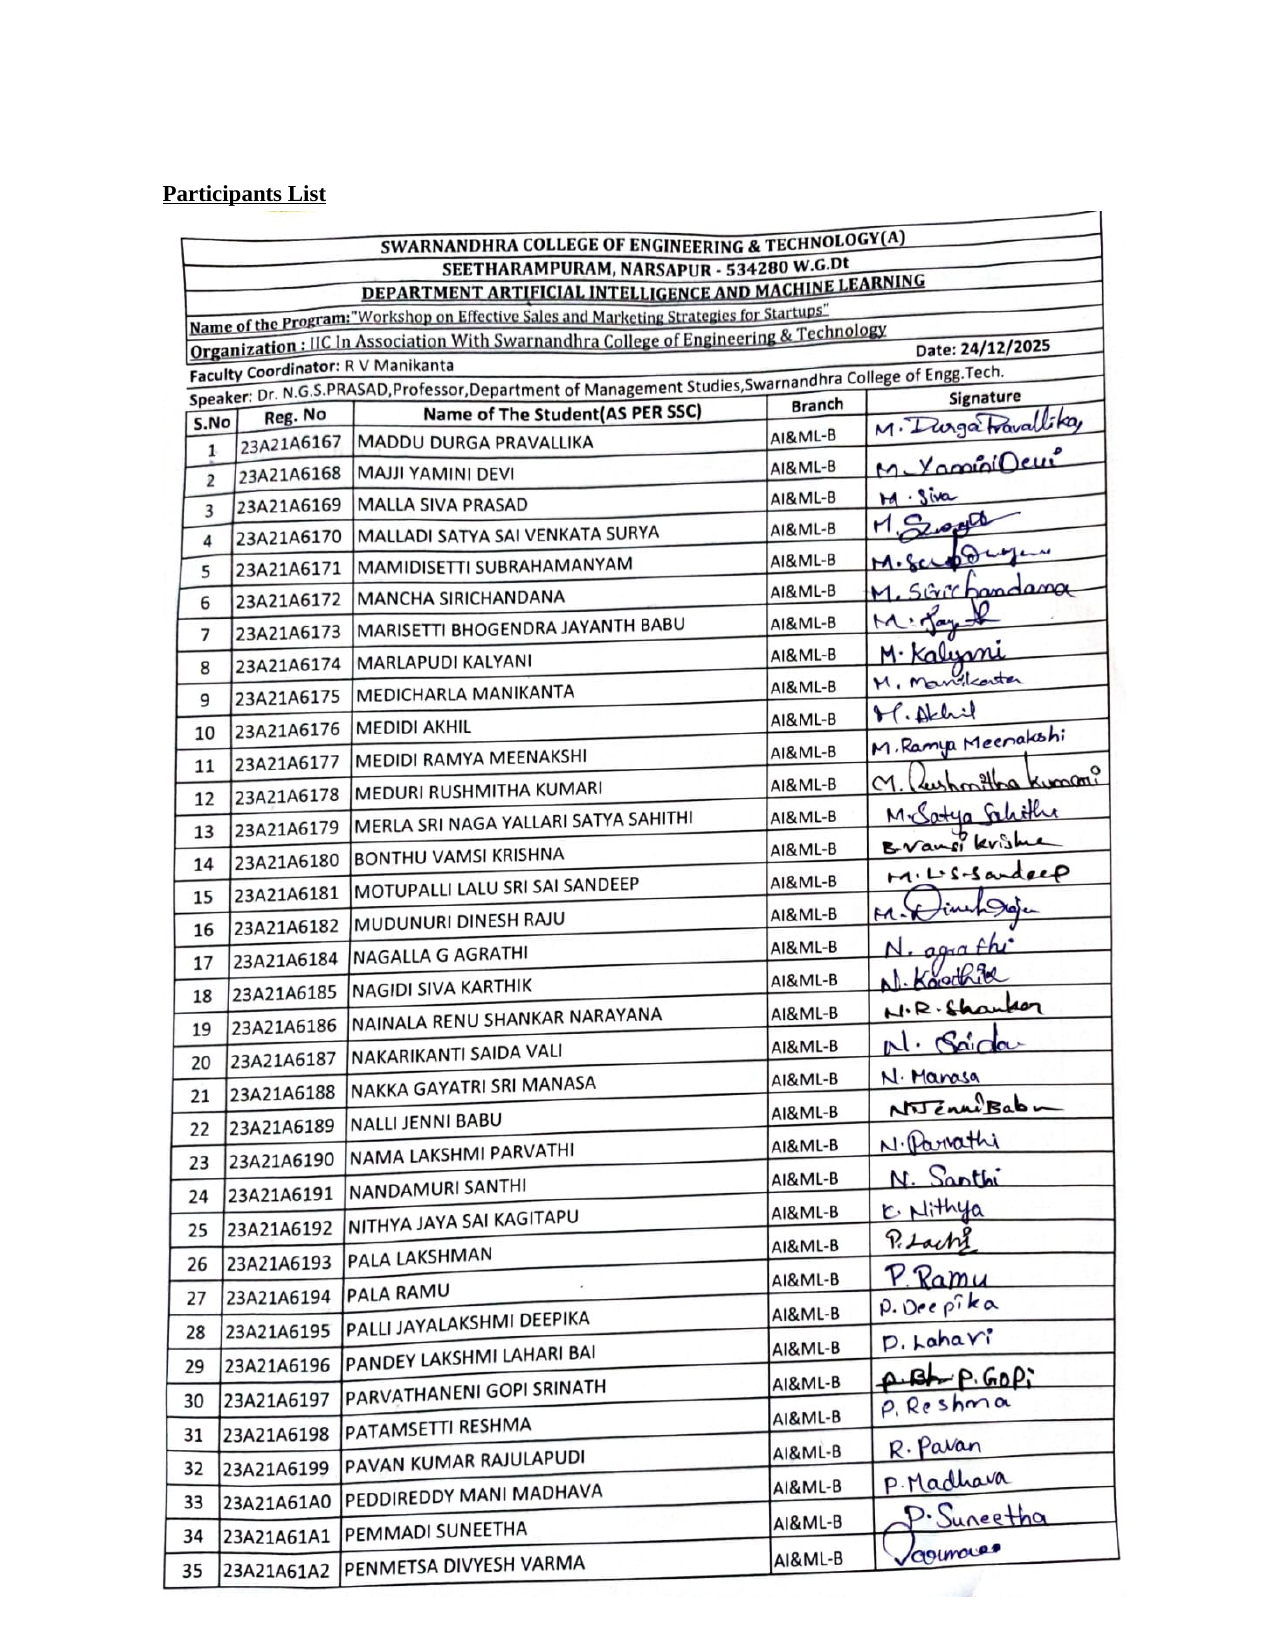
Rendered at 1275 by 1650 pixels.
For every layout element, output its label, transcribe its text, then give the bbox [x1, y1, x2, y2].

text Participants List [162, 180, 1059, 207]
picture [162, 211, 1127, 1597]
